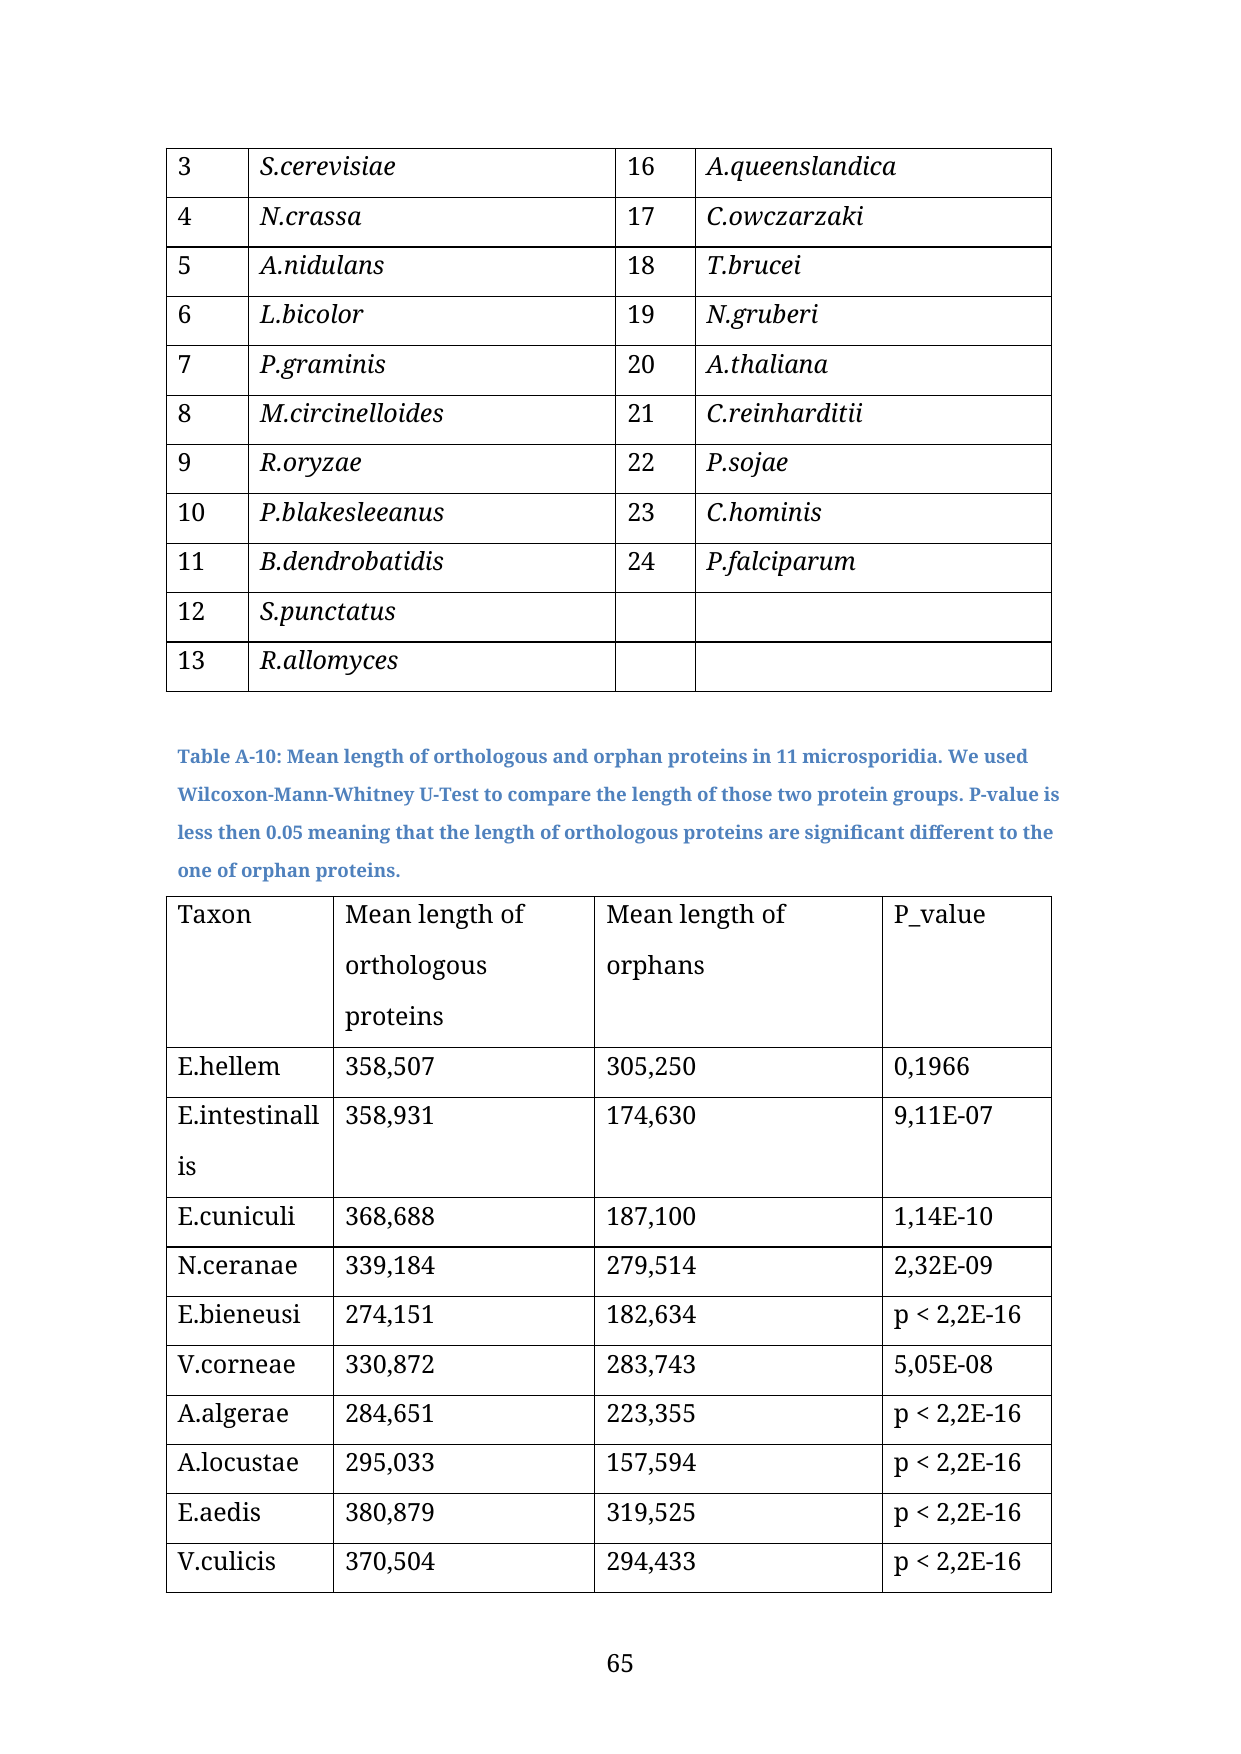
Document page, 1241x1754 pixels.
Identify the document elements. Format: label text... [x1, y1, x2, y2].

table_cell [696, 643, 1051, 691]
table_cell V.corneae [167, 1346, 333, 1394]
table_cell C.reinharditii [696, 396, 1051, 444]
table_cell [616, 593, 695, 641]
table_cell [616, 643, 695, 691]
table_cell C.hominis [696, 494, 1051, 543]
table_cell 358,931 [334, 1098, 594, 1197]
table_cell p < 2,2E-16 [883, 1297, 1051, 1345]
table_cell E.bieneusi [167, 1297, 333, 1345]
table_cell 284,651 [334, 1396, 594, 1444]
table_cell p < 2,2E-16 [883, 1544, 1051, 1592]
table_cell 17 [616, 198, 695, 246]
table_cell 358,507 [334, 1048, 594, 1097]
table_cell 157,594 [595, 1445, 882, 1493]
table_cell N.gruberi [696, 297, 1051, 345]
table_cell 0,1966 [883, 1048, 1051, 1097]
table_cell B.dendrobatidis [249, 544, 615, 592]
table_cell R.oryzae [249, 445, 615, 493]
table_cell 295,033 [334, 1445, 594, 1493]
table_cell 10 [167, 494, 248, 543]
table_cell C.owczarzaki [696, 198, 1051, 246]
table_cell 274,151 [334, 1297, 594, 1345]
table_cell 339,184 [334, 1248, 594, 1296]
table_cell 5,05E-08 [883, 1346, 1051, 1394]
table_cell E.cuniculi [167, 1198, 333, 1246]
table_cell p < 2,2E-16 [883, 1445, 1051, 1493]
table_header Mean length of orphans [595, 897, 882, 1047]
table_cell 4 [167, 198, 248, 246]
table_cell S.punctatus [249, 593, 615, 641]
table_cell 22 [616, 445, 695, 493]
table_cell 11 [167, 544, 248, 592]
table_cell [696, 593, 1051, 641]
table_cell S.cerevisiae [249, 149, 615, 197]
table_cell A.thaliana [696, 346, 1051, 394]
table_cell 319,525 [595, 1494, 882, 1543]
table_cell 18 [616, 248, 695, 296]
table_cell A.nidulans [249, 248, 615, 296]
table_cell 174,630 [595, 1098, 882, 1197]
table_cell 380,879 [334, 1494, 594, 1543]
table_cell M.circinelloides [249, 396, 615, 444]
table_cell 368,688 [334, 1198, 594, 1246]
table_cell p < 2,2E-16 [883, 1494, 1051, 1543]
table_header Mean length of orthologous proteins [334, 897, 594, 1047]
table_cell N.ceranae [167, 1248, 333, 1296]
table_cell 330,872 [334, 1346, 594, 1394]
table_cell 7 [167, 346, 248, 394]
table_cell A.algerae [167, 1396, 333, 1444]
table_cell L.bicolor [249, 297, 615, 345]
table_cell R.allomyces [249, 643, 615, 691]
table_cell 12 [167, 593, 248, 641]
table_cell 19 [616, 297, 695, 345]
table_cell 187,100 [595, 1198, 882, 1246]
table_cell 3 [167, 149, 248, 197]
table_cell E.aedis [167, 1494, 333, 1543]
table_cell E.hellem [167, 1048, 333, 1097]
table_cell 9 [167, 445, 248, 493]
table_cell A.locustae [167, 1445, 333, 1493]
table_cell 182,634 [595, 1297, 882, 1345]
table_cell 13 [167, 643, 248, 691]
table_cell P.graminis [249, 346, 615, 394]
table_cell V.culicis [167, 1544, 333, 1592]
table_header P_value [883, 897, 1051, 1047]
table_cell T.brucei [696, 248, 1051, 296]
table_cell P.falciparum [696, 544, 1051, 592]
table_cell 20 [616, 346, 695, 394]
table_cell 6 [167, 297, 248, 345]
table_header Taxon [167, 897, 333, 1047]
table_cell A.queenslandica [696, 149, 1051, 197]
table_cell 21 [616, 396, 695, 444]
table_cell P.sojae [696, 445, 1051, 493]
table_cell E.intestinallis [167, 1098, 333, 1197]
table_cell N.crassa [249, 198, 615, 246]
table_cell 305,250 [595, 1048, 882, 1097]
table_cell 5 [167, 248, 248, 296]
table_cell P.blakesleeanus [249, 494, 615, 543]
table_cell 1,14E-10 [883, 1198, 1051, 1246]
table_cell 294,433 [595, 1544, 882, 1592]
table_cell 279,514 [595, 1248, 882, 1296]
table_cell 24 [616, 544, 695, 592]
table_cell 23 [616, 494, 695, 543]
table_cell 8 [167, 396, 248, 444]
table_cell 2,32E-09 [883, 1248, 1051, 1296]
table_cell 223,355 [595, 1396, 882, 1444]
table_cell 370,504 [334, 1544, 594, 1592]
table_cell p < 2,2E-16 [883, 1396, 1051, 1444]
table_cell 9,11E-07 [883, 1098, 1051, 1197]
table_cell 283,743 [595, 1346, 882, 1394]
table_cell 16 [616, 149, 695, 197]
